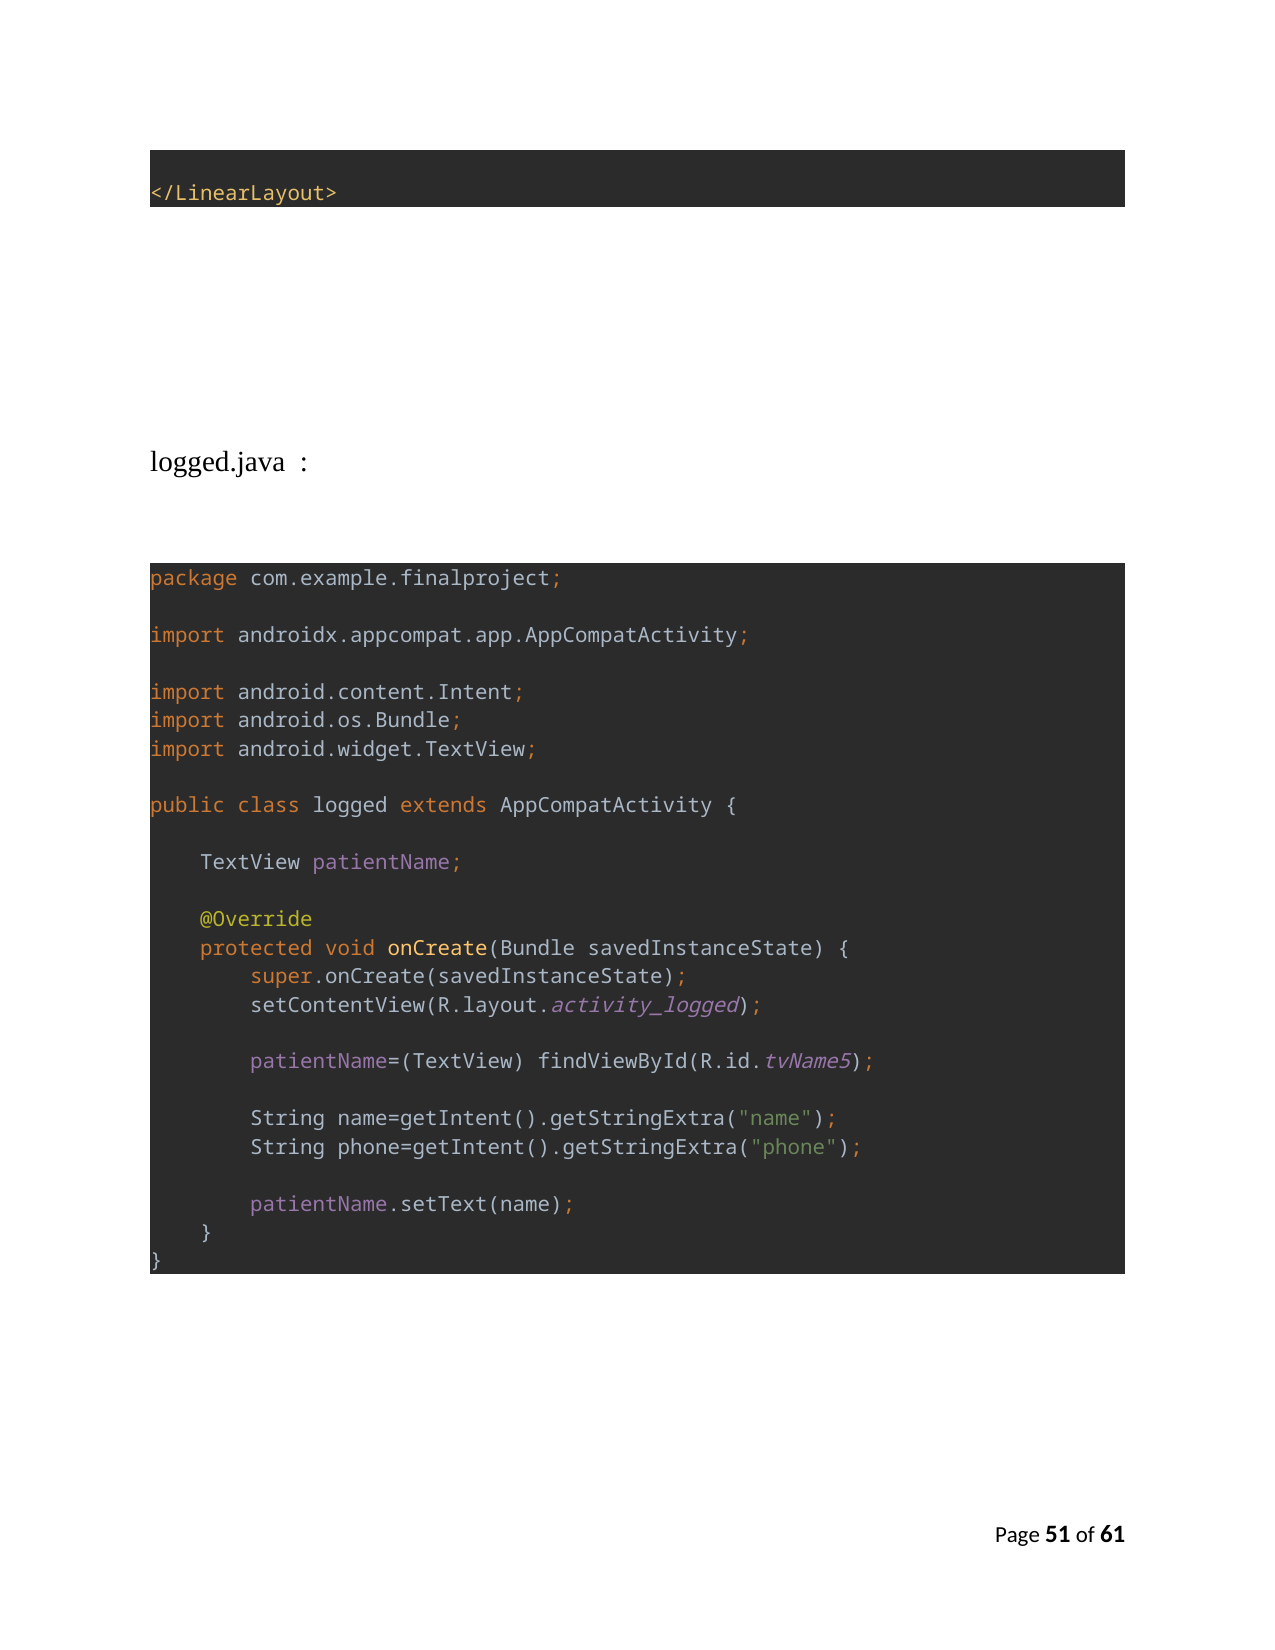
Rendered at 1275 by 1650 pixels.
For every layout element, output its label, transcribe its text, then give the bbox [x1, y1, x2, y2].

text package com.example.finalproject; import androidx.appcompat.app.AppCompatActivity; import android.content.Intent; import android.os.Bundle; import android.widget.TextView; public class logged extends AppCompatActivity { TextView patientName; @Override protected void onCreate(Bundle savedInstanceState) { super.onCreate(savedInstanceState); setContentView(R.layout.activity_logged); patientName=(TextView) findViewById(R.id.tvName5); String name=getIntent().getStringExtra("name"); String phone=getIntent().getStringExtra("phone"); patientName.setText(name); } } [150, 563, 1125, 1274]
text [150, 150, 1125, 207]
text logged.java : [150, 444, 1125, 478]
